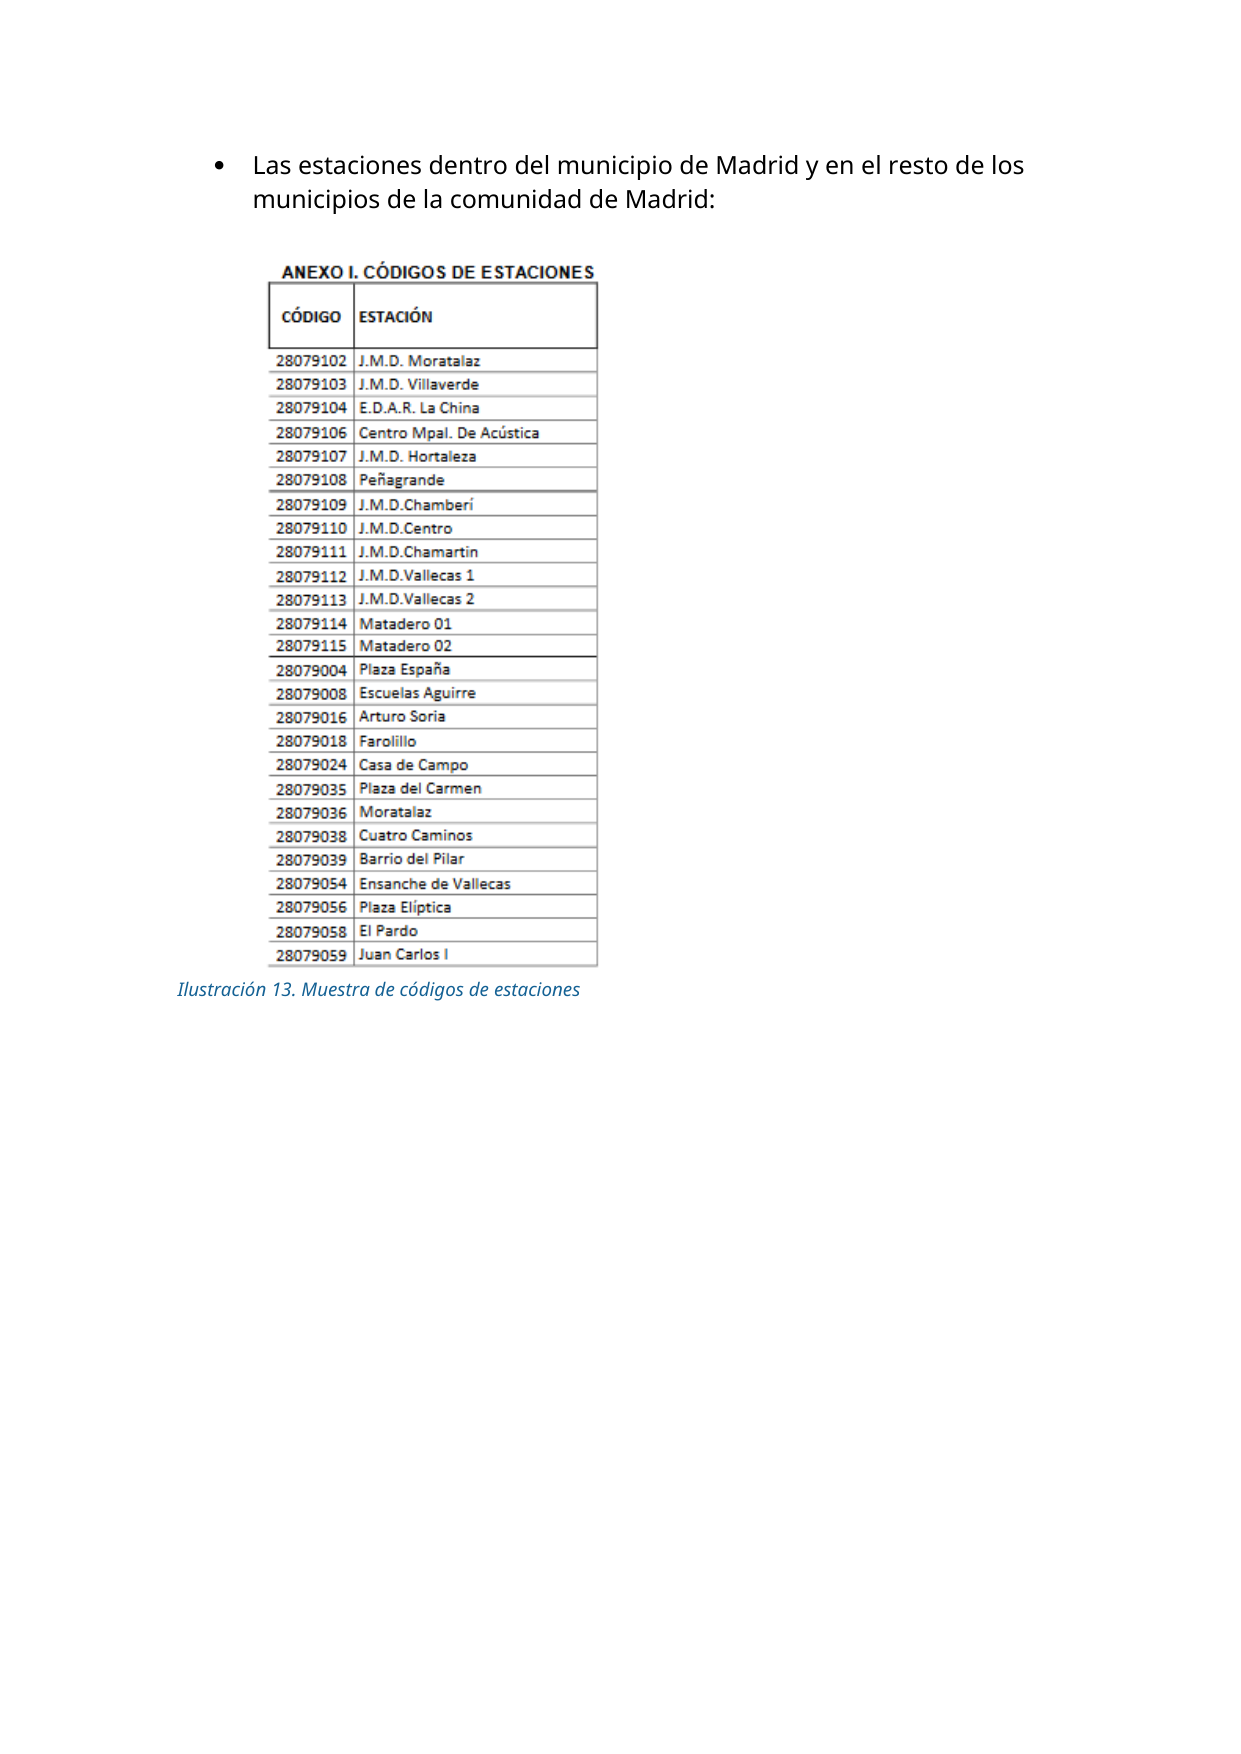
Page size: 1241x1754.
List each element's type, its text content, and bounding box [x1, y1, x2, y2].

list Las estaciones dentro del municipio de Madrid y en el resto de los municipios de la comunidad de Madrid: [215, 148, 1063, 216]
picture [251, 250, 614, 977]
